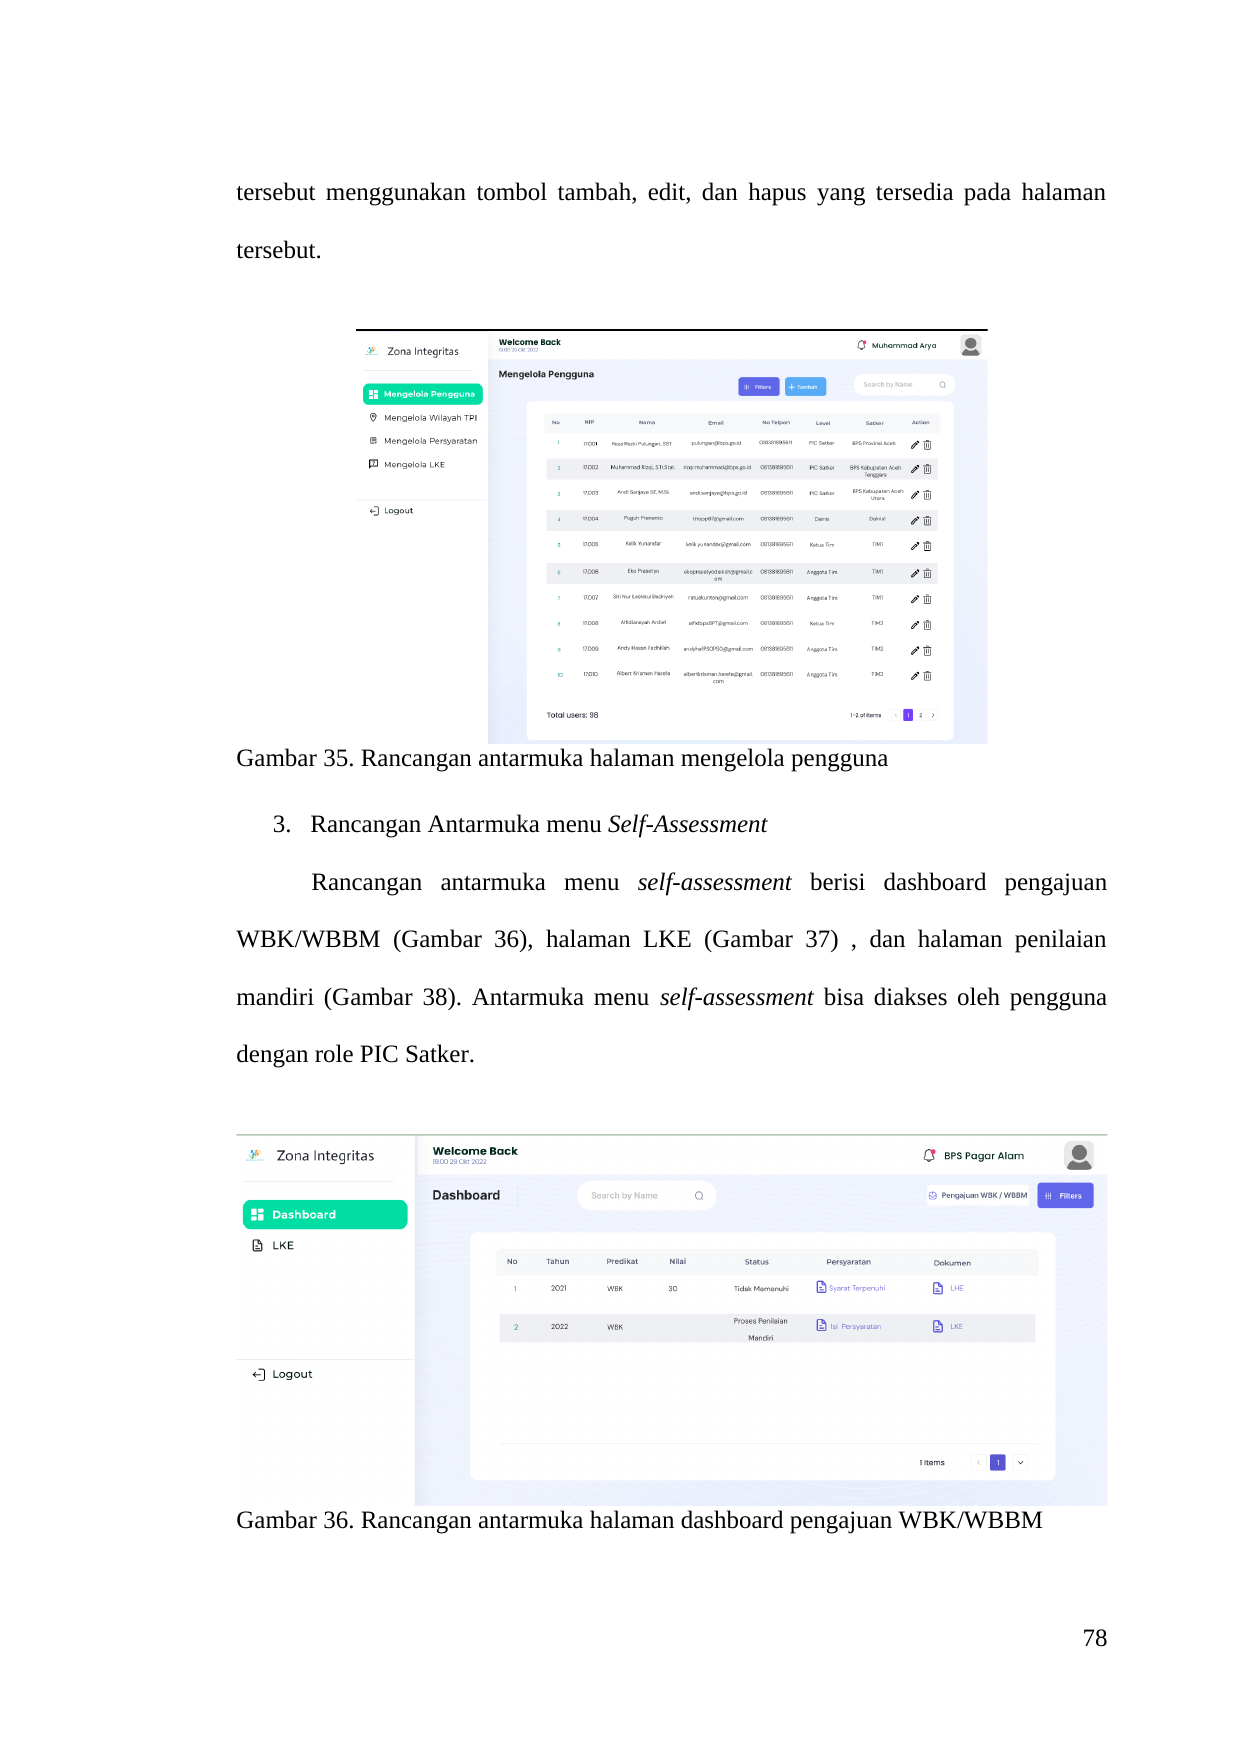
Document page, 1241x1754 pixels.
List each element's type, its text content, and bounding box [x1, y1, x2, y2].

picture [236, 1134, 1108, 1506]
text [236, 177, 1107, 263]
picture [356, 329, 988, 744]
text Gambar 36. Rancangan antarmuka halaman dashboard pengajuan WBK/WBBM [236, 1506, 1107, 1534]
list Rancangan Antarmuka menu Self-Assessment [273, 809, 1107, 838]
text Rancangan antarmuka menu self-assessment berisi dashboard pengajuan WBK/WBBM (Gambar 36), halaman LKE (Gambar 37) , dan halaman penilaian mandiri (Gambar 38). Antarmuka menu self-assessment bisa diakses oleh pengguna dengan role PIC Satker. [236, 867, 1107, 1068]
text Gambar 35. Rancangan antarmuka halaman mengelola pengguna [236, 743, 1107, 772]
